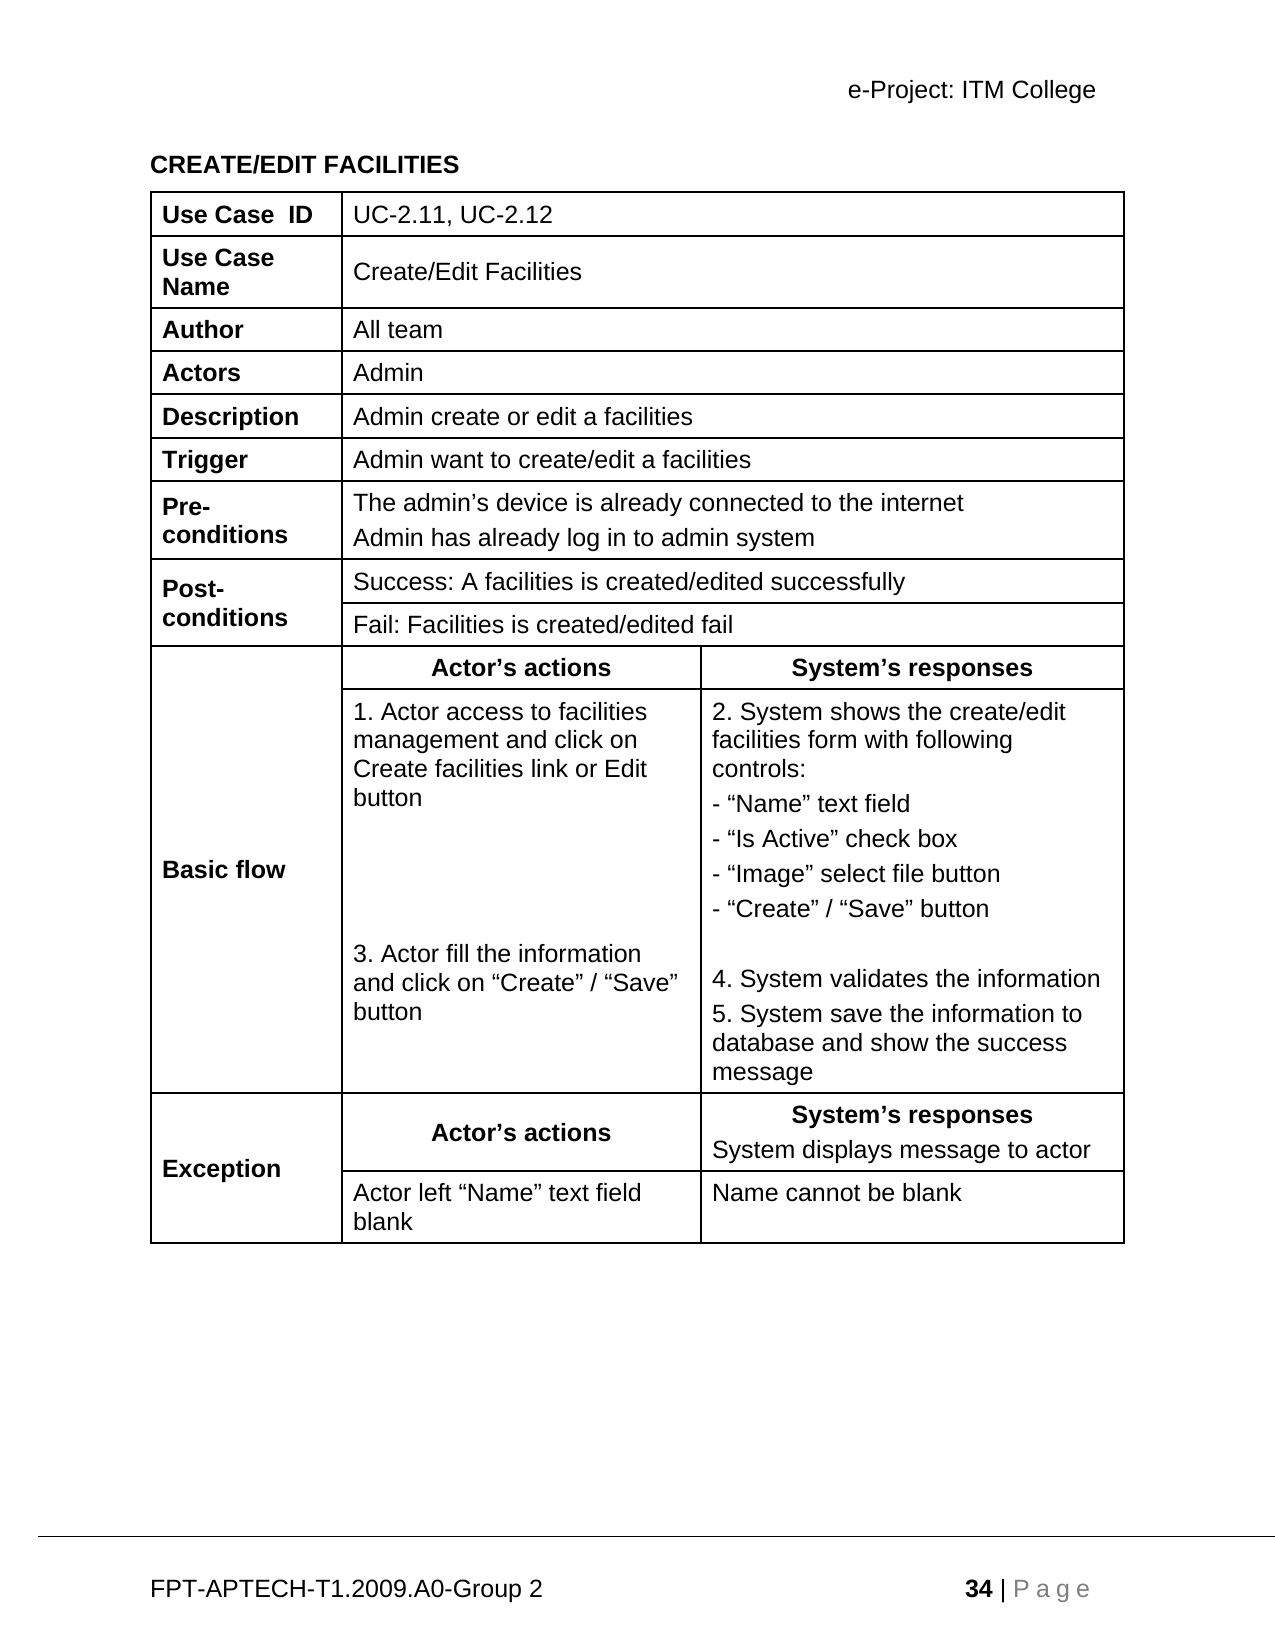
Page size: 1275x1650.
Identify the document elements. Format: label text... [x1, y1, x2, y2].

table_cell The admin’s device is already connected to the internet Admin has already log in to admin system [343, 482, 1123, 558]
table_cell All team [343, 309, 1123, 350]
table_cell Pre-conditions [152, 482, 341, 558]
table_cell Admin create or edit a facilities [343, 395, 1123, 437]
table_cell 1. Actor access to facilities management and click on Create facilities link or Edit button 3. Actor fill the information and click on “Create” / “Save” button [343, 690, 700, 1092]
table_cell Basic flow [152, 647, 341, 1092]
subtitle CREATE/EDIT FACILITIES [150, 150, 1125, 179]
table_cell Trigger [152, 439, 341, 480]
table_cell System’s responses [702, 647, 1123, 688]
table_cell Use Case Name [152, 237, 341, 307]
table_cell Admin want to create/edit a facilities [343, 439, 1123, 480]
table_cell Author [152, 309, 341, 350]
table_cell Actor’s actions [343, 1094, 700, 1170]
table_cell Exception [152, 1094, 341, 1242]
table_cell Admin [343, 352, 1123, 393]
table_cell Actor’s actions [343, 647, 700, 688]
table_cell Post-conditions [152, 560, 341, 645]
table_cell System’s responses System displays message to actor [702, 1094, 1123, 1170]
table_cell Success: A facilities is created/edited successfully [343, 560, 1123, 602]
table_cell Actors [152, 352, 341, 393]
table_header Use Case ID [152, 193, 341, 234]
table_cell Actor left “Name” text field blank [343, 1172, 700, 1242]
table_cell Fail: Facilities is created/edited fail [343, 604, 1123, 645]
table_cell Name cannot be blank [702, 1172, 1123, 1242]
table_cell Description [152, 395, 341, 437]
table_header UC-2.11, UC-2.12 [343, 193, 1123, 234]
table_cell 2. System shows the create/edit facilities form with following controls: - “Name” text field - “Is Active” check box - “Image” select file button - “Create” / “Save” button 4. System validates the information 5. System save the information to database and show the success message [702, 690, 1123, 1092]
table_cell Create/Edit Facilities [343, 237, 1123, 307]
